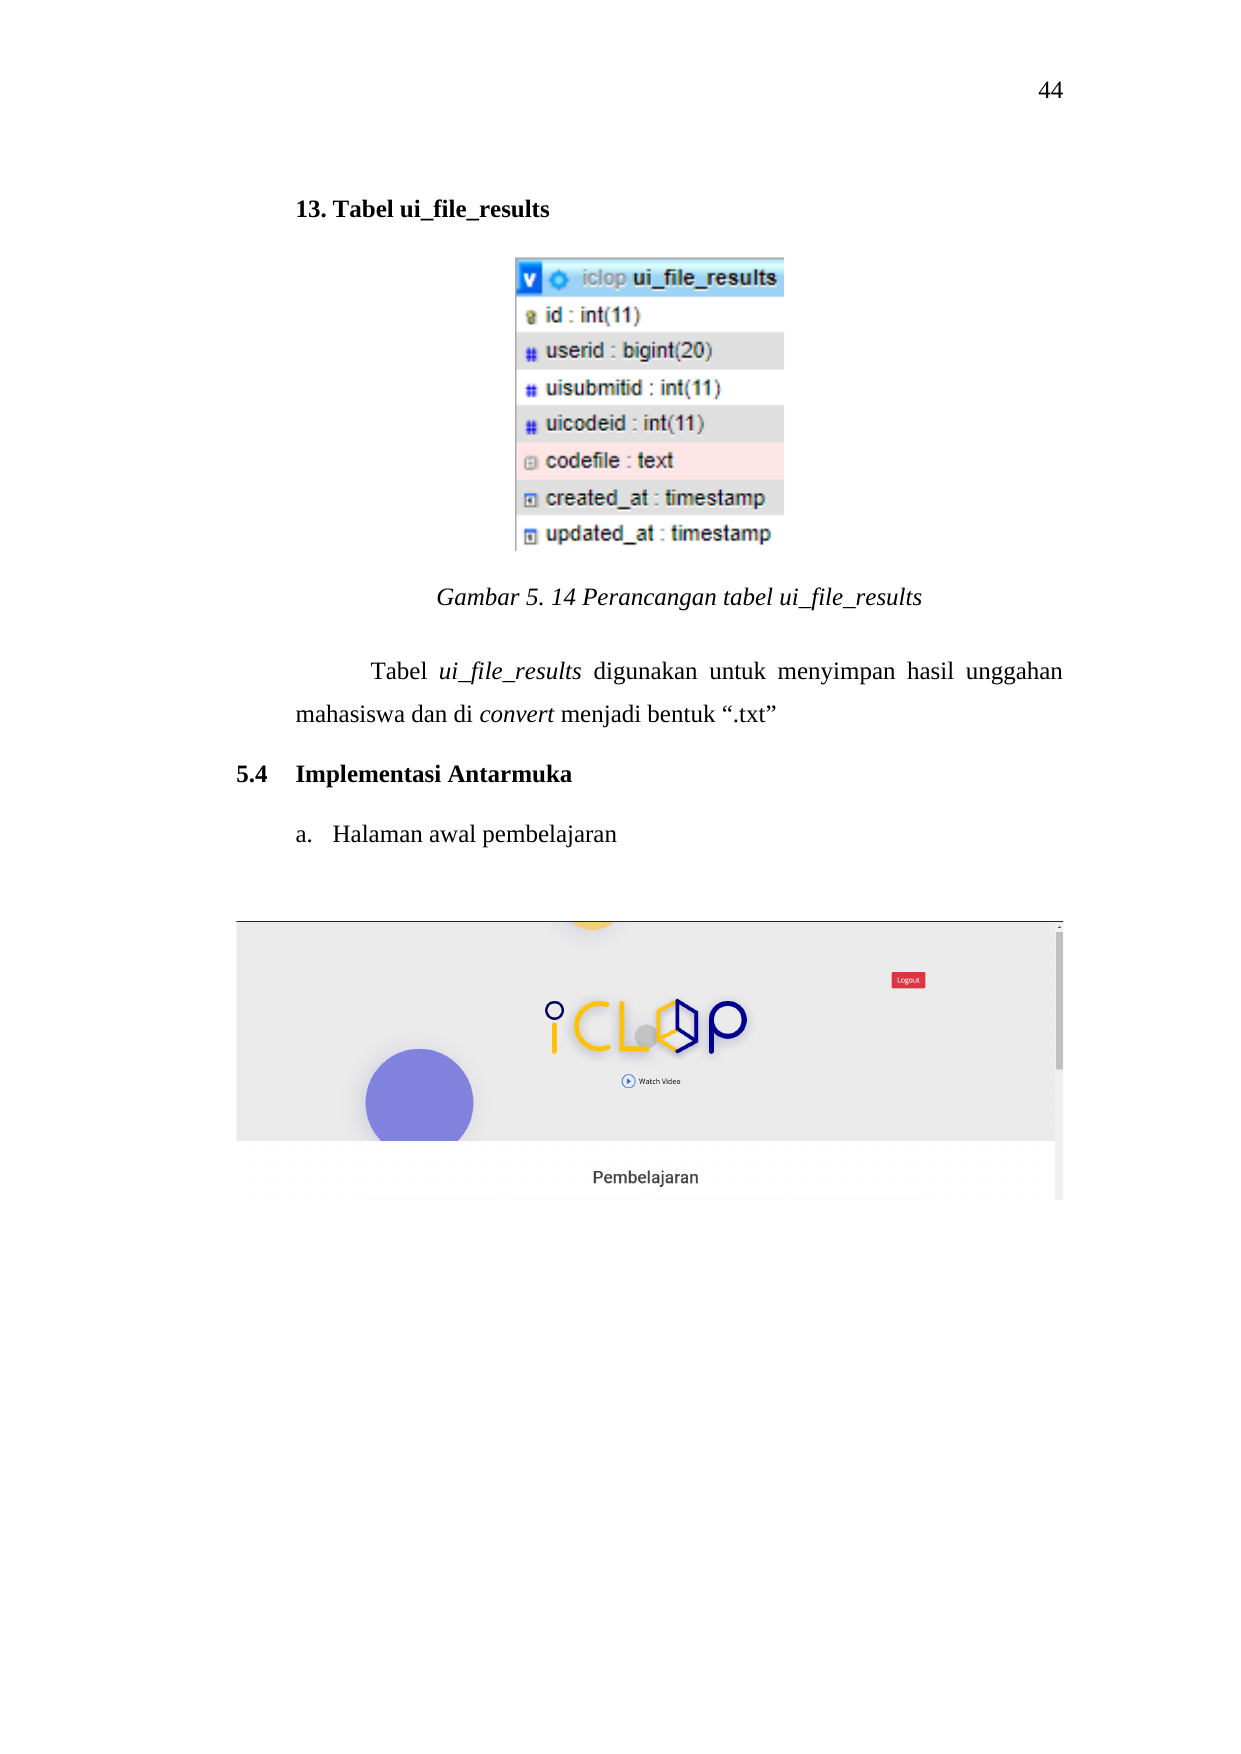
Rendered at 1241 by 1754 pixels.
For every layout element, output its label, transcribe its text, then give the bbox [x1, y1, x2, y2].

picture [236, 921, 1064, 1200]
text Gambar 5. 14 Perancangan tabel ui_file_results [295, 582, 1063, 611]
text Tabel ui_file_results digunakan untuk menyimpan hasil unggahan mahasiswa dan di convert menjadi bentuk “.txt” [295, 656, 1063, 728]
list Halaman awal pembelajaran [295, 819, 1063, 848]
picture [515, 254, 785, 551]
subtitle Implementasi Antarmuka [236, 759, 1063, 788]
list Tabel ui_file_results [295, 194, 1063, 223]
